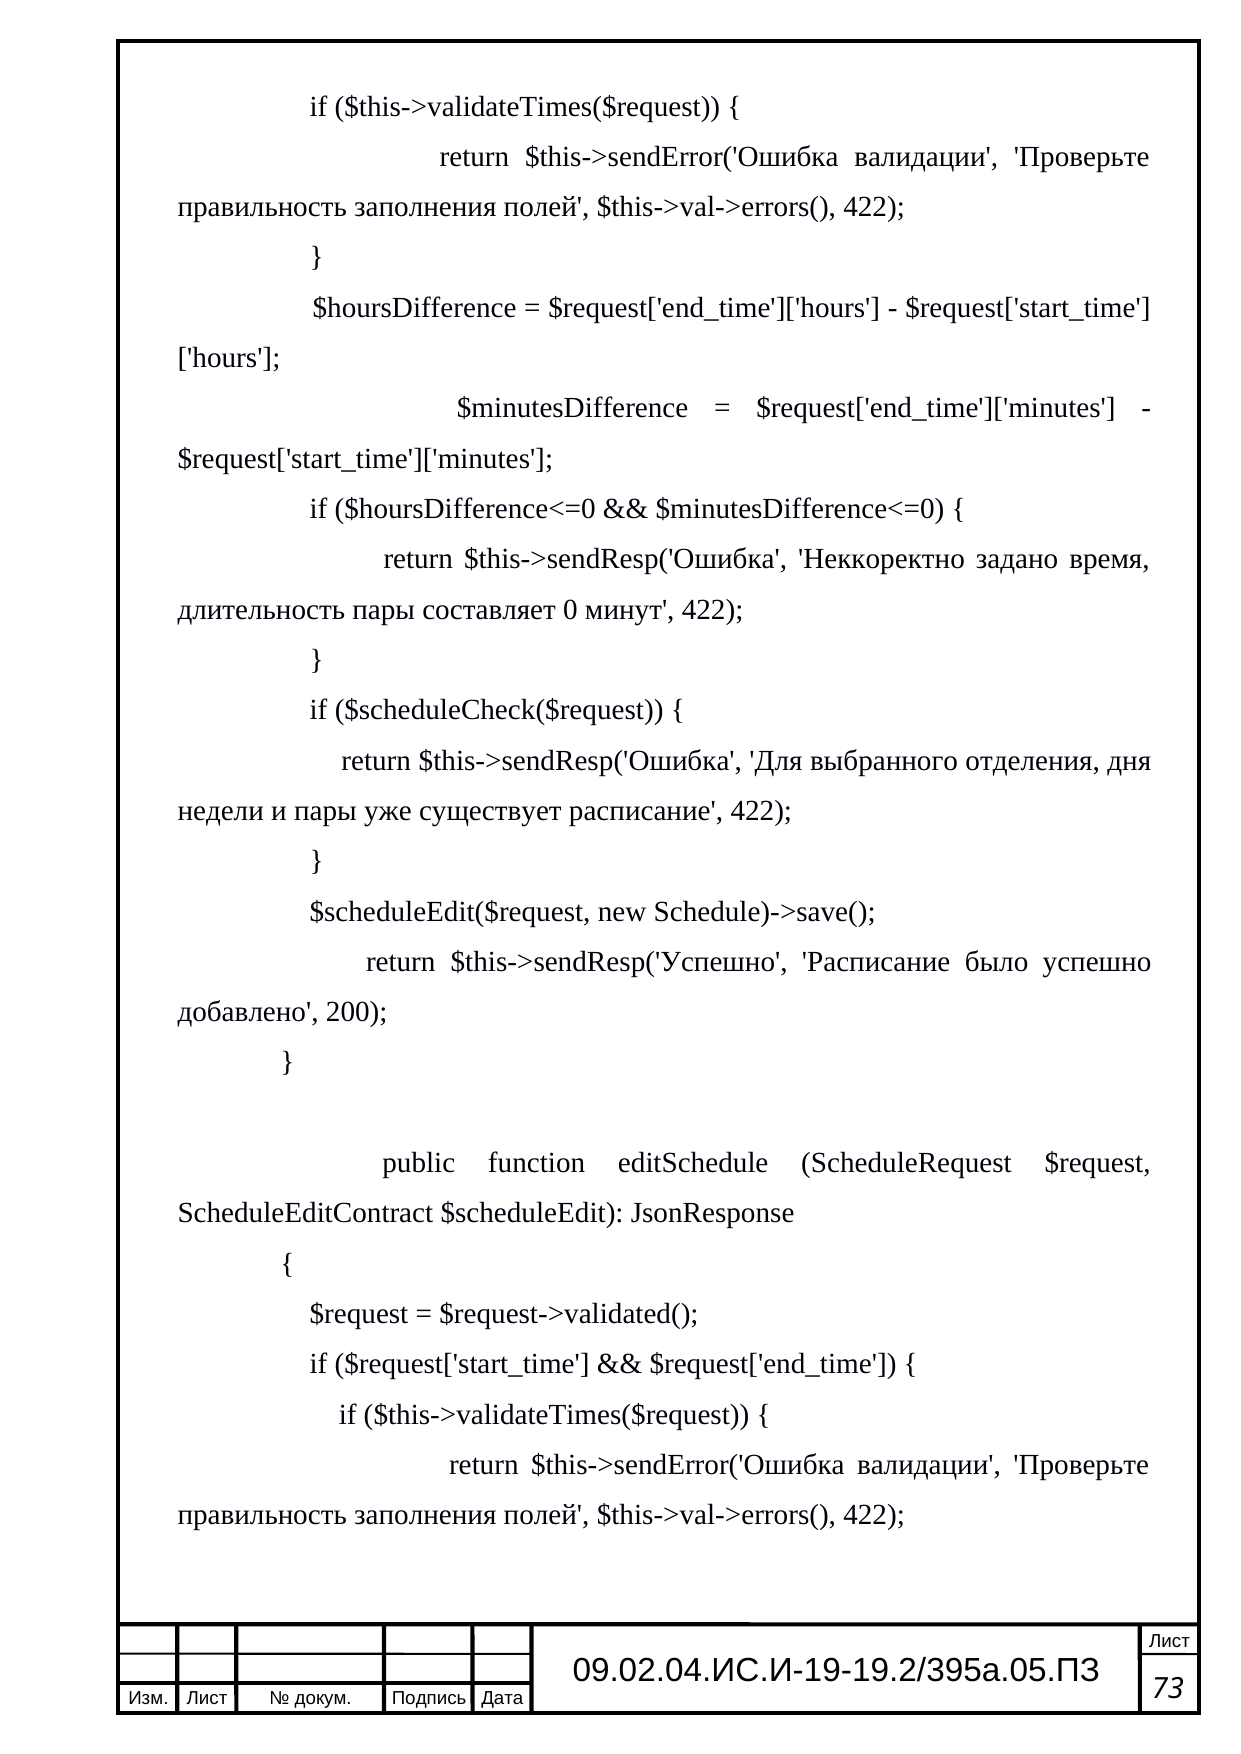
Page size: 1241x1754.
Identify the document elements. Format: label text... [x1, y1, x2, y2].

text } [177, 239, 1152, 273]
text if ($hoursDifference<=0 && $minutesDifference<=0) { [177, 491, 1152, 525]
text } [177, 642, 1152, 676]
text $request = $request->validated(); [177, 1296, 1152, 1330]
text $minutesDifference = $request['end_time']['minutes'] - $request['start_time']['minutes']; [177, 391, 1152, 474]
text if ($scheduleCheck($request)) { [177, 692, 1152, 726]
text return $this->sendError('Ошибка валидации', 'Проверьте правильность заполнения полей', $this->val->errors(), 422); [177, 1447, 1152, 1531]
text if ($request['start_time'] && $request['end_time']) { [177, 1346, 1152, 1380]
text return $this->sendResp('Успешно', 'Расписание было успешно добавлено', 200); [177, 944, 1152, 1028]
text { [177, 1246, 1152, 1279]
text return $this->sendResp('Ошибка', 'Для выбранного отделения, дня недели и пары уже существует расписание', 422); [177, 743, 1152, 827]
text if ($this->validateTimes($request)) { [177, 1397, 1152, 1430]
text $hoursDifference = $request['end_time']['hours'] - $request['start_time']['hours']; [177, 290, 1152, 374]
text return $this->sendError('Ошибка валидации', 'Проверьте правильность заполнения полей', $this->val->errors(), 422); [177, 139, 1152, 223]
text return $this->sendResp('Ошибка', 'Неккоректно задано время, длительность пары составляет 0 минут', 422); [177, 541, 1152, 625]
text $scheduleEdit($request, new Schedule)->save(); [177, 894, 1152, 927]
text } [177, 1044, 1152, 1078]
text if ($this->validateTimes($request)) { [177, 89, 1152, 122]
text } [177, 843, 1152, 877]
text public function editSchedule (ScheduleRequest $request, ScheduleEditContract $scheduleEdit): JsonResponse [177, 1145, 1152, 1229]
